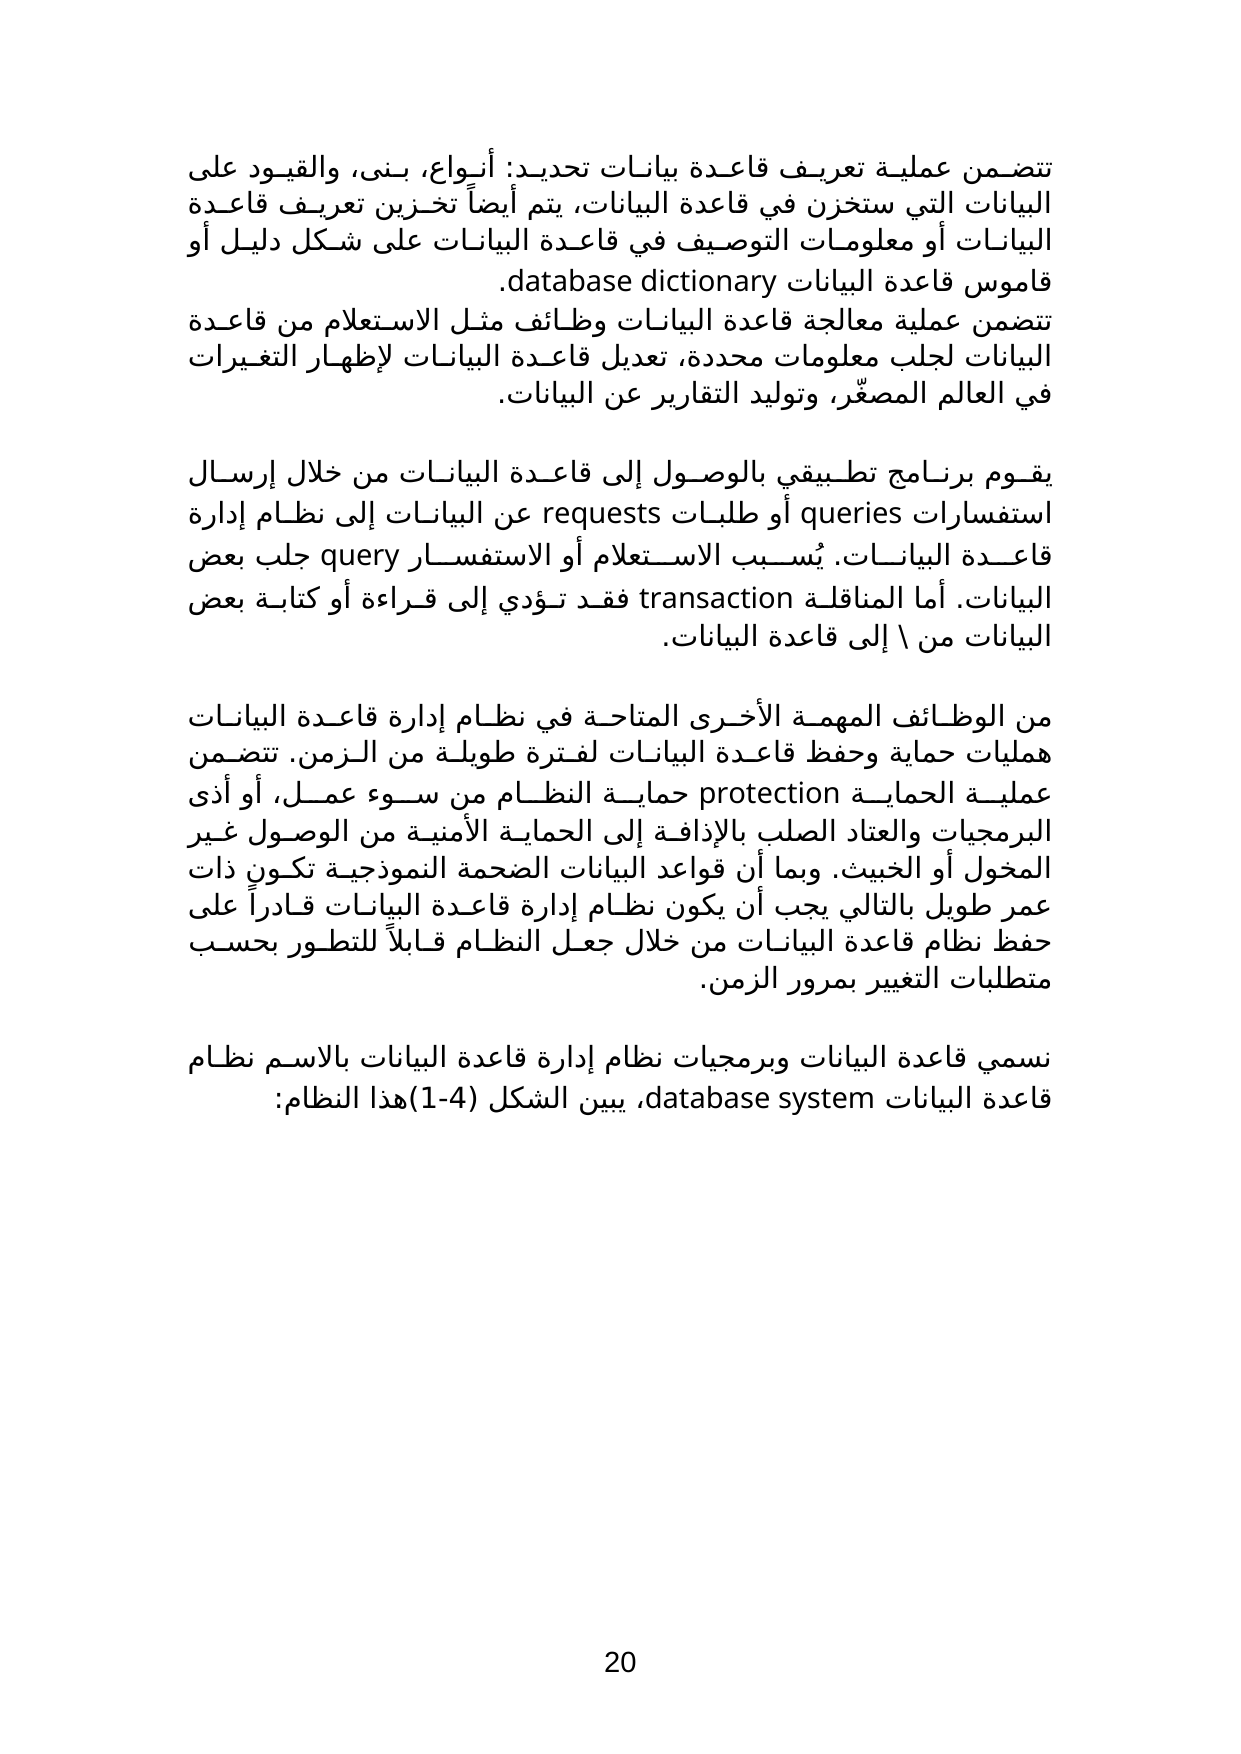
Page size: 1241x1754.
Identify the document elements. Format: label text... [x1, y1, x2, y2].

text نسمي قاعدة البيانات وبرمجيات نظام إدارة قاعدة البيانات بالاسم نظام قاعدة البيانات database system، يبين الشكل (4-1)هذا النظام: [187, 1041, 1053, 1117]
text تتضمن عملية معالجة قاعدة البيانات وظائف مثل الاستعلام من قاعدة البيانات لجلب معلومات محددة، تعديل قاعدة البيانات لإظهار التغيرات في العالم المصغّر، وتوليد التقارير عن البيانات. [187, 303, 1053, 410]
text يقوم برنامج تطبيقي بالوصول إلى قاعدة البيانات من خلال إرسال استفسارات queries أو طلبات requests عن البيانات إلى نظام إدارة قاعدة البيانات. يُسبب الاستعلام أو الاستفسار query جلب بعض البيانات. أما المناقلة transaction فقد تؤدي إلى قراءة أو كتابة بعض البيانات من \ إلى قاعدة البيانات. [187, 456, 1053, 653]
text تتضمن عملية تعريف قاعدة بيانات تحديد: أنواع، بنى، والقيود على البيانات التي ستخزن في قاعدة البيانات، يتم أيضاً تخزين تعريف قاعدة البيانات أو معلومات التوصيف في قاعدة البيانات على شكل دليل أو قاموس قاعدة البيانات database dictionary. [187, 150, 1053, 300]
text من الوظائف المهمة الأخرى المتاحة في نظام إدارة قاعدة البيانات همليات حماية وحفظ قاعدة البيانات لفترة طويلة من الزمن. تتضمن عملية الحماية protection حماية النظام من سوء عمل، أو أذى البرمجيات والعتاد الصلب بالإذافة إلى الحماية الأمنية من الوصول غير المخول أو الخبيث. وبما أن قواعد البيانات الضحمة النموذجية تكون ذات عمر طويل بالتالي يجب أن يكون نظام إدارة قاعدة البيانات قادراً على حفظ نظام قاعدة البيانات من خلال جعل النظام قابلاً للتطور بحسب متطلبات التغيير بمرور الزمن. [187, 699, 1053, 995]
